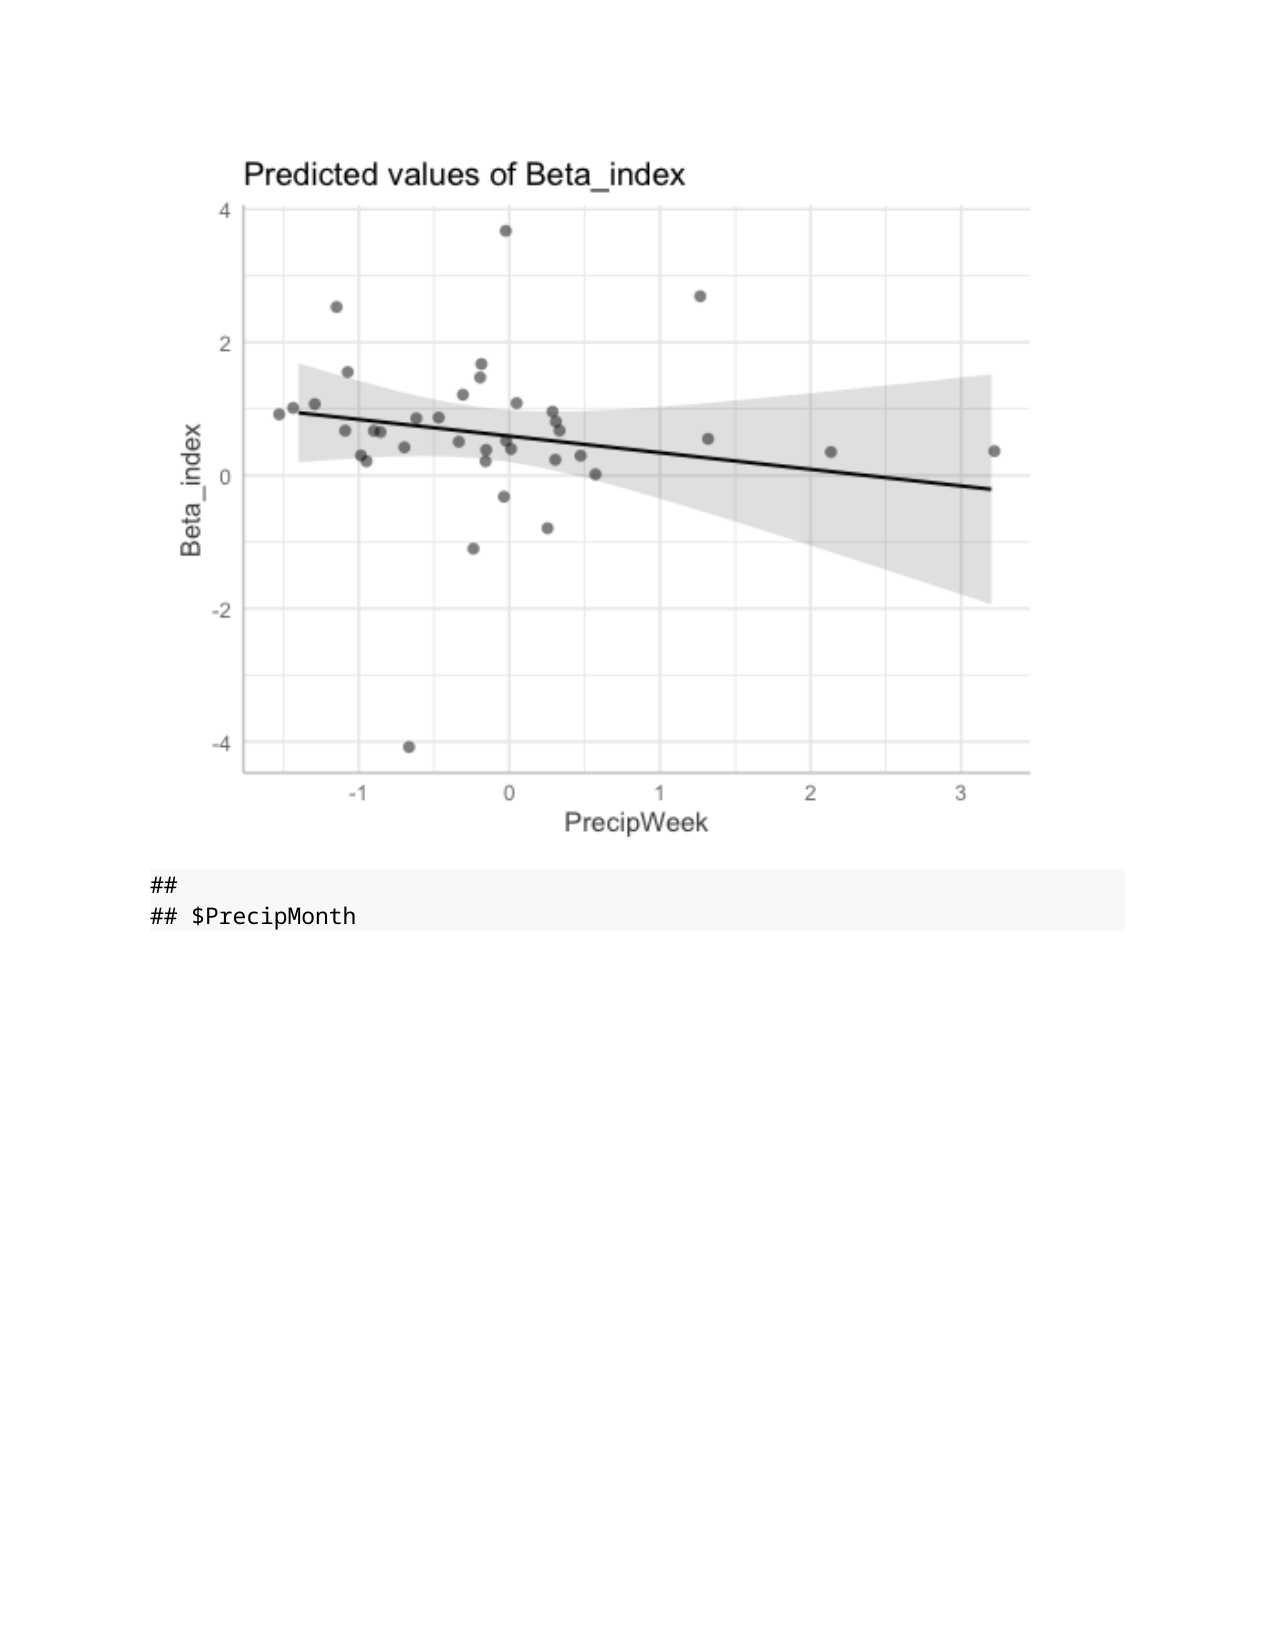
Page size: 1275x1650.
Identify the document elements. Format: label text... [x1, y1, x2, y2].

text ## ## $PrecipMonth [150, 869, 1125, 931]
picture [168, 150, 1044, 850]
